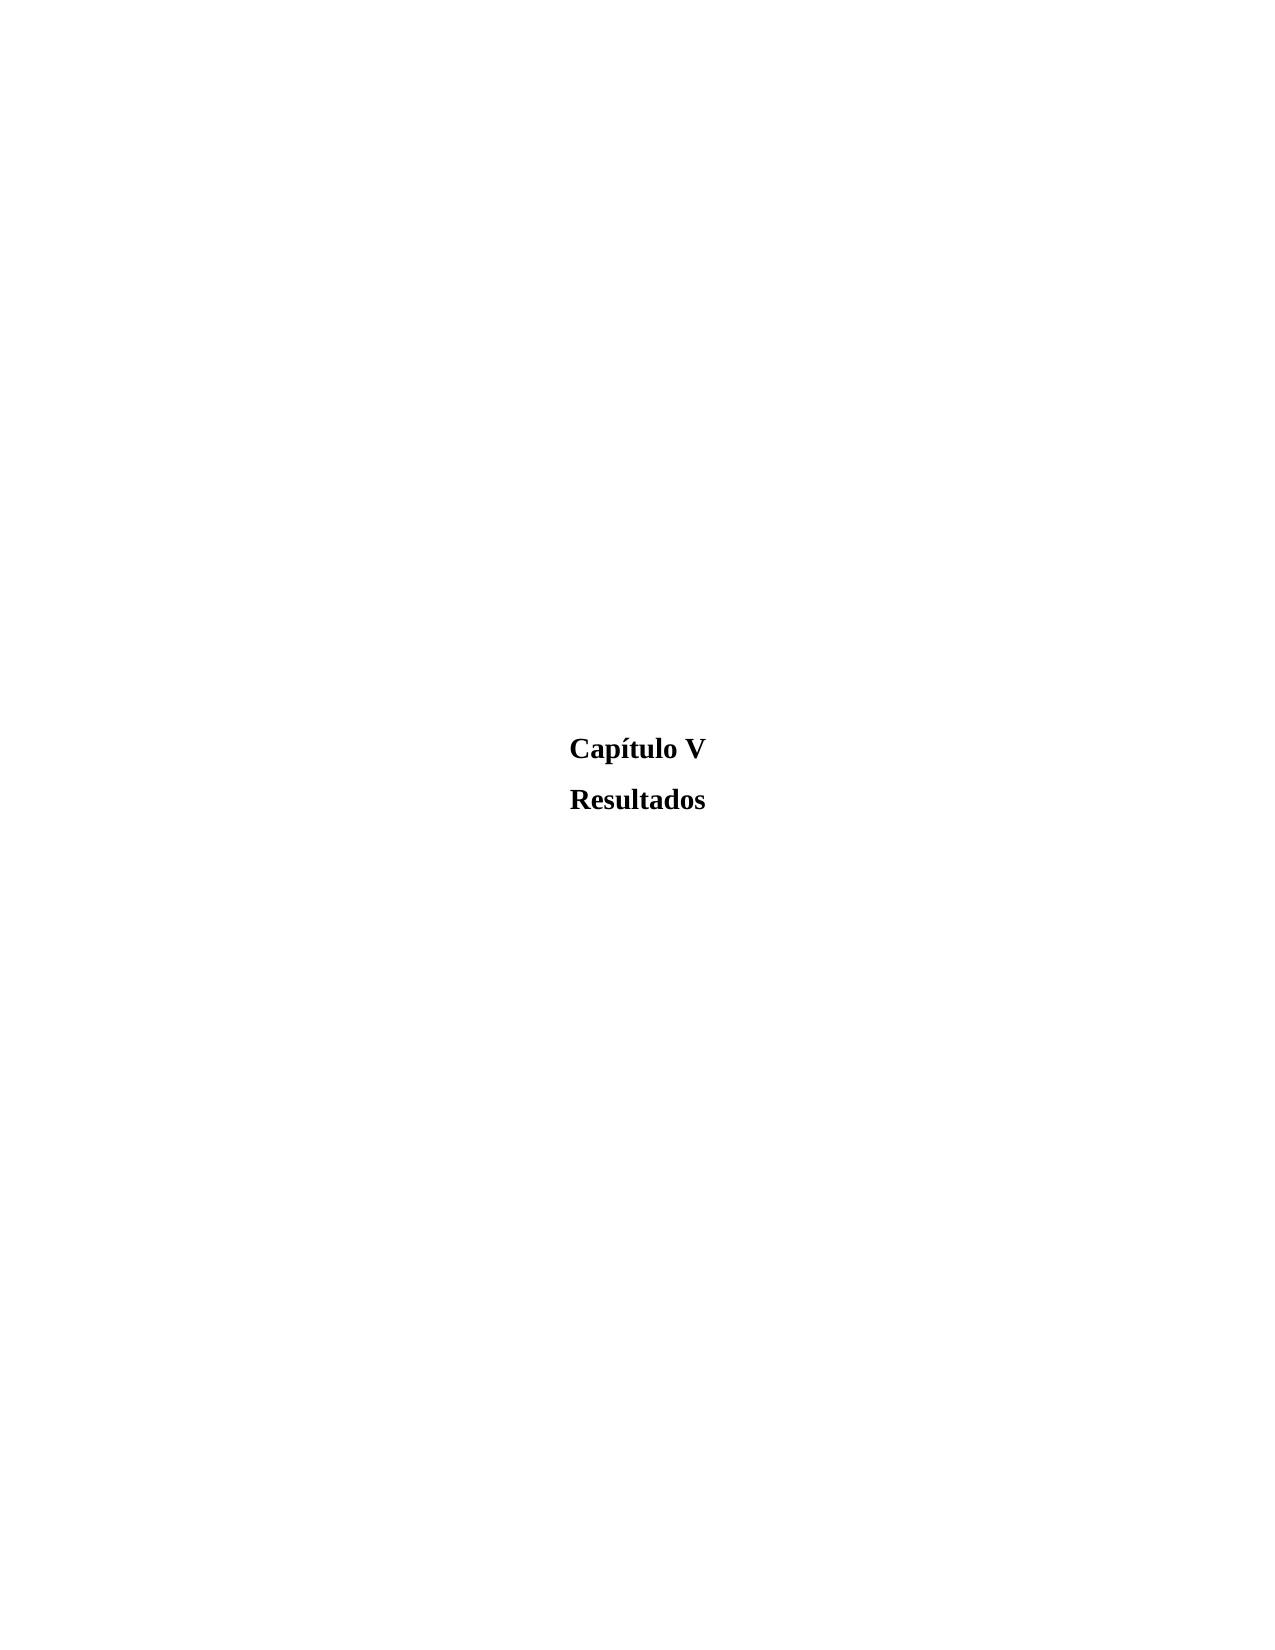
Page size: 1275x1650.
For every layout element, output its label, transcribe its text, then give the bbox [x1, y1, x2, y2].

text Resultados [177, 782, 1098, 816]
text Capítulo V [177, 732, 1098, 765]
